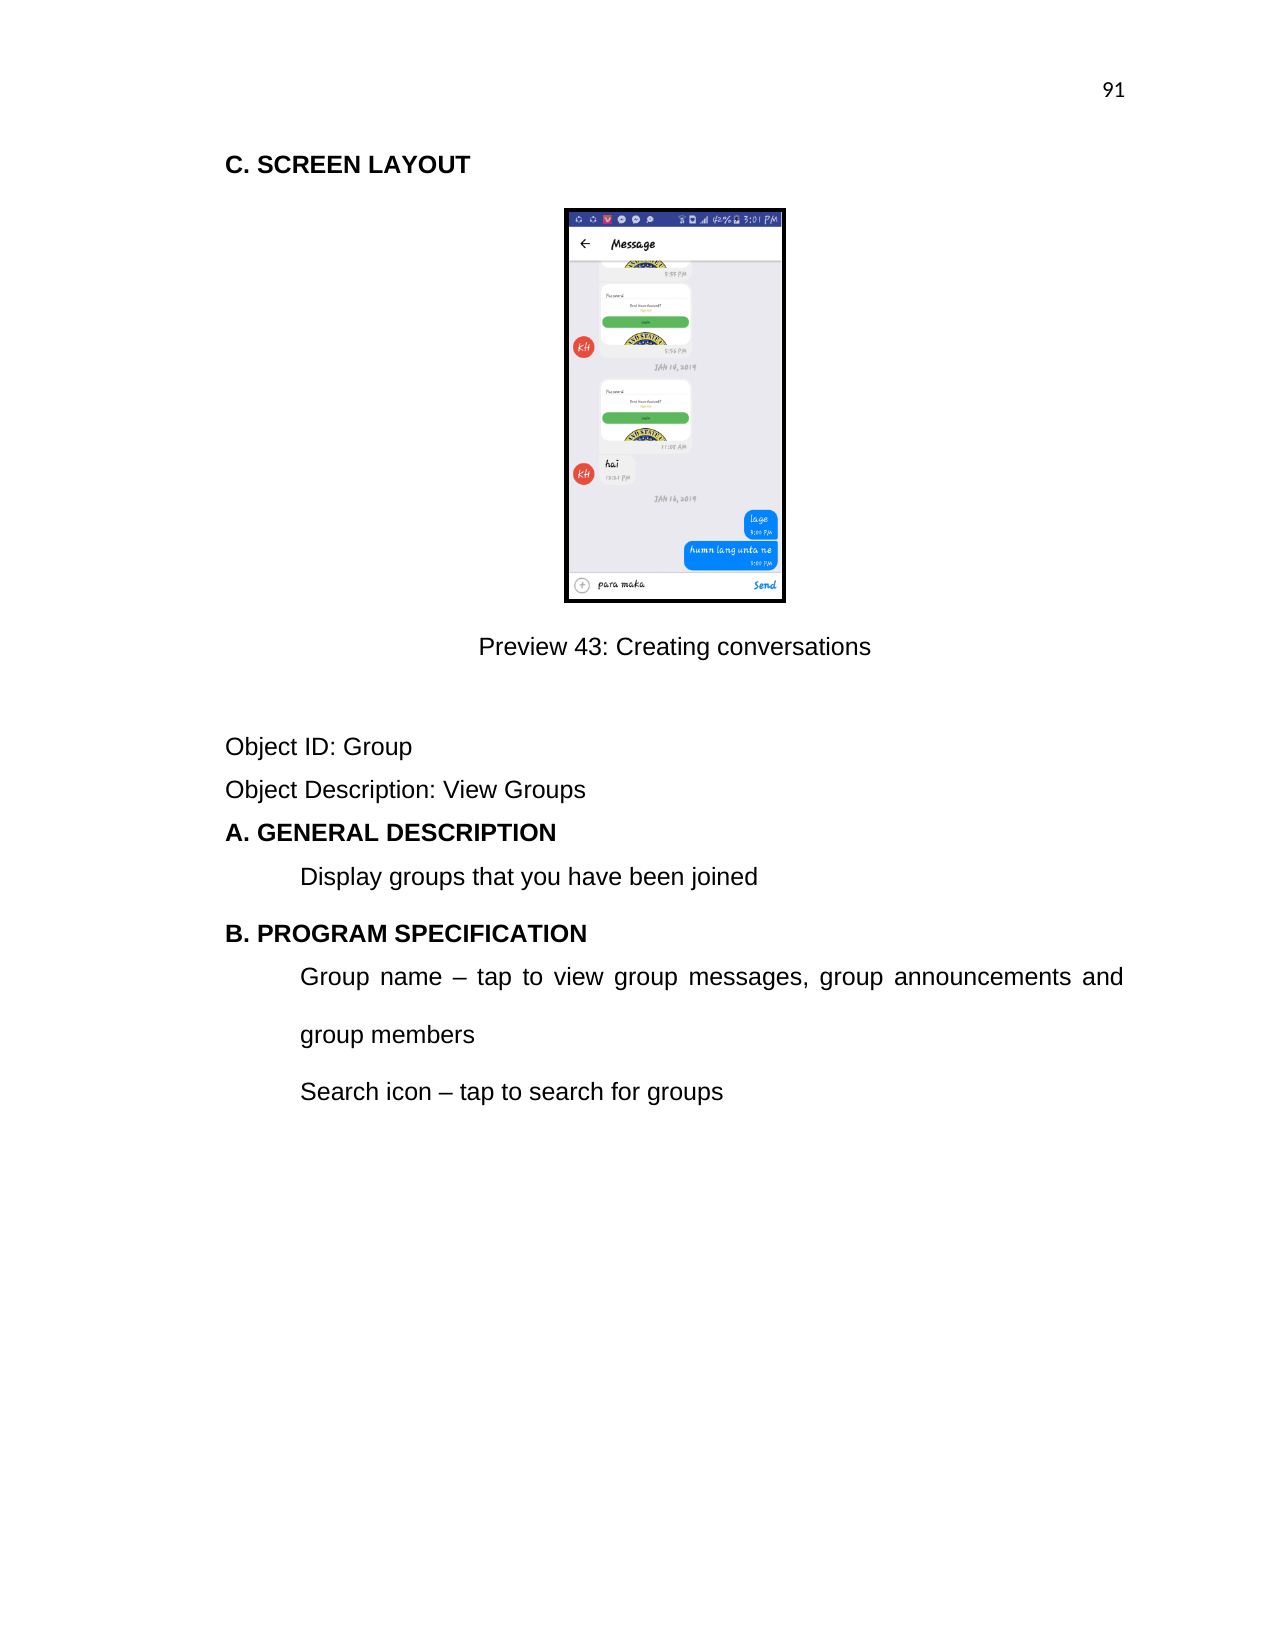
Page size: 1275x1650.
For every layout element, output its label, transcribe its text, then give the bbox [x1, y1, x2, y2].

text Object Description: View Groups [225, 775, 1125, 804]
text A. GENERAL DESCRIPTION [225, 818, 1125, 847]
text C. SCREEN LAYOUT [225, 150, 1125, 179]
picture [569, 212, 782, 599]
text B. PROGRAM SPECIFICATION [225, 919, 1125, 948]
list Display groups that you have been joined [300, 862, 1125, 890]
text Group name – tap to view group messages, group announcements and group members [300, 962, 1125, 1048]
text Object ID: Group [225, 732, 1125, 761]
text Preview 43: Creating conversations [225, 632, 1125, 660]
text Search icon – tap to search for groups [225, 1077, 1125, 1106]
